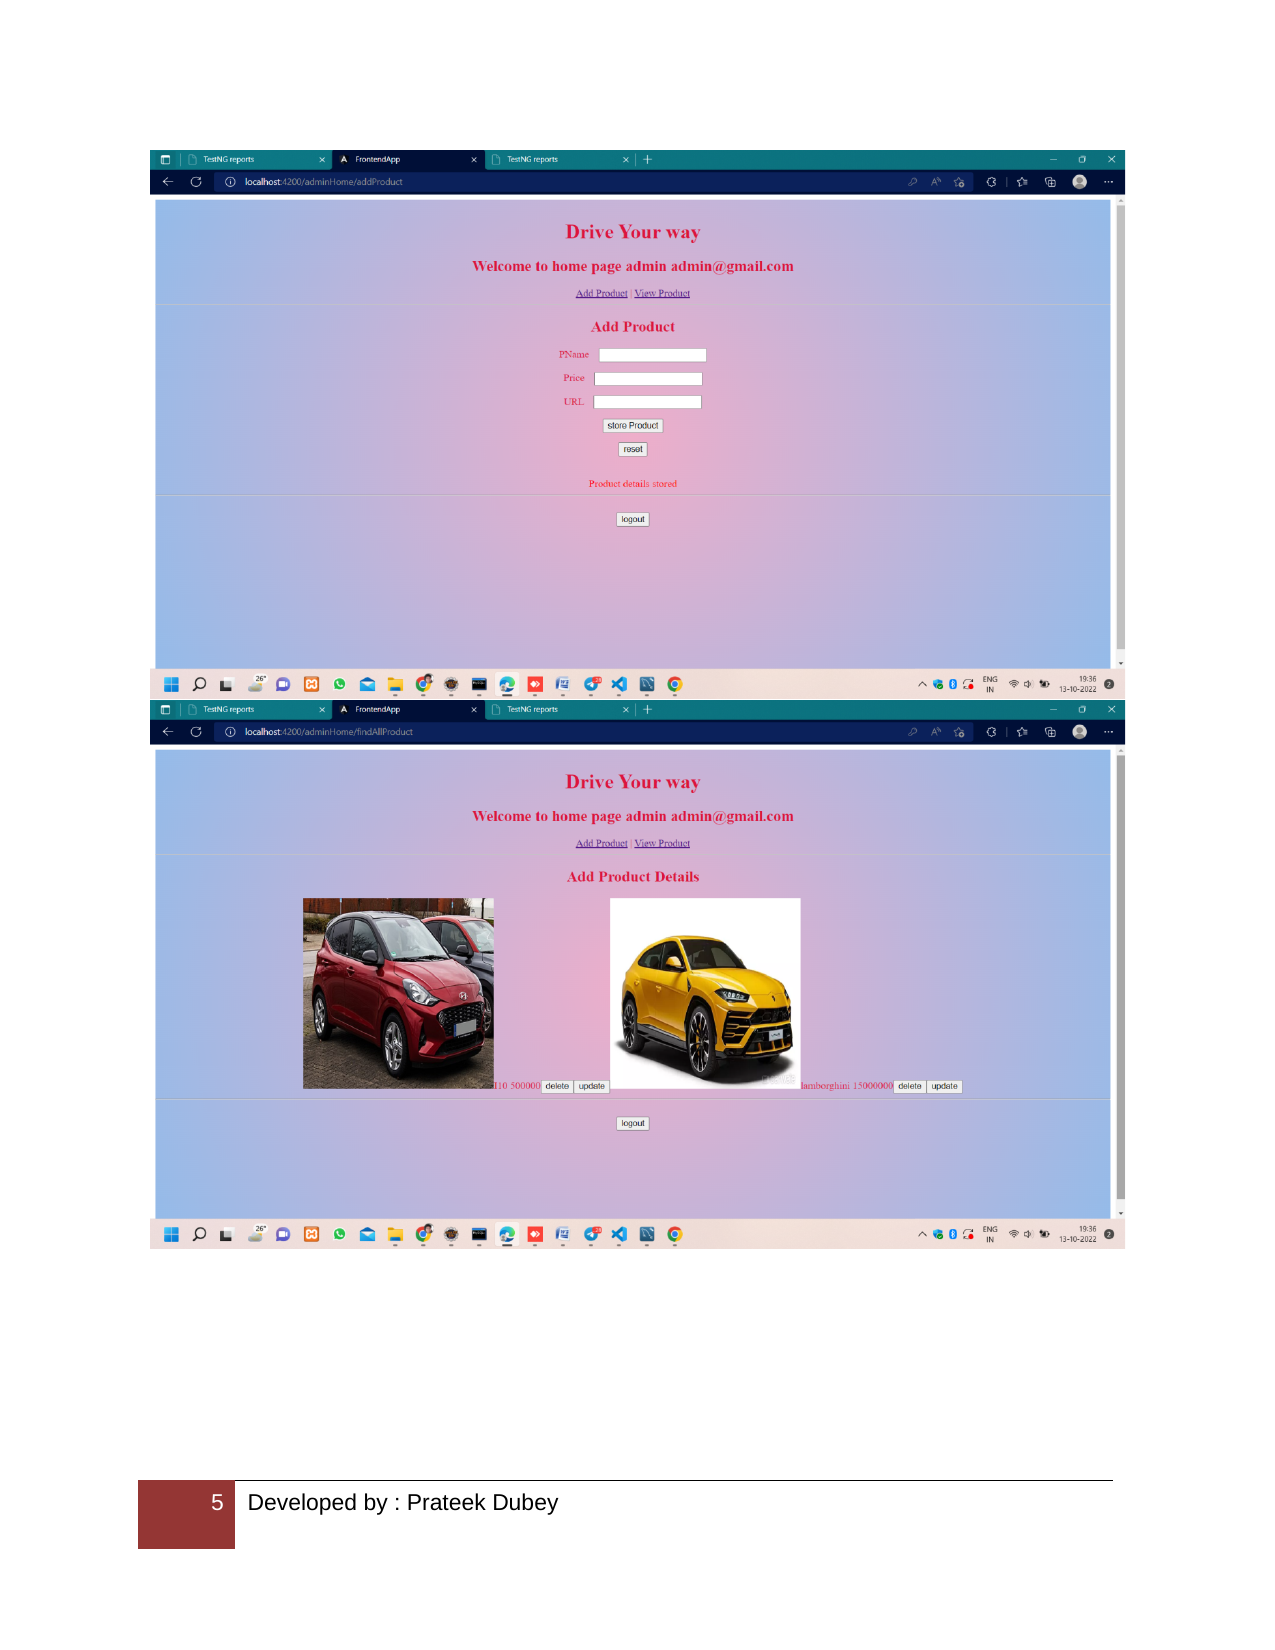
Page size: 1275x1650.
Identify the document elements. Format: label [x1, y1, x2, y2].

picture [150, 700, 1125, 1249]
picture [150, 150, 1125, 699]
